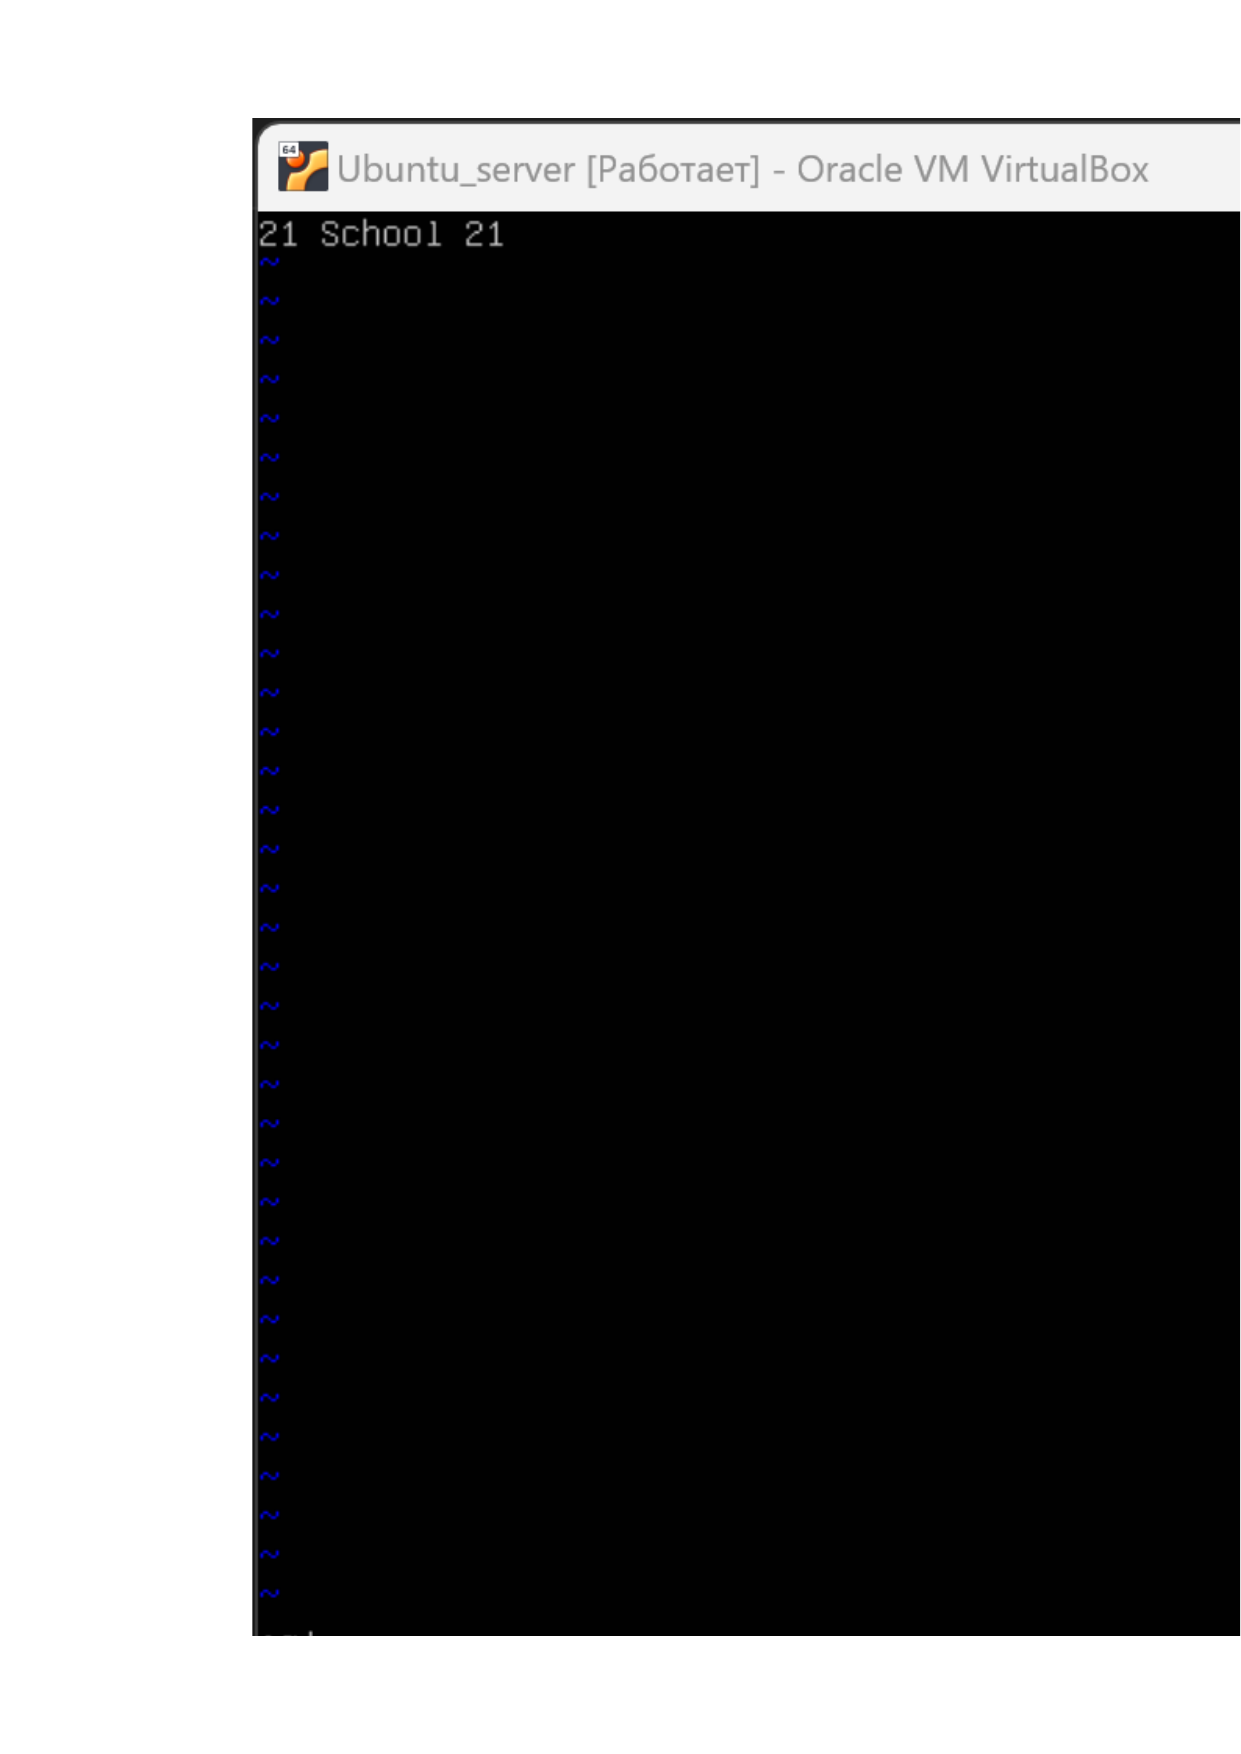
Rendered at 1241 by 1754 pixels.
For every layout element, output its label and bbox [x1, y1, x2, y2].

picture [252, 118, 1241, 1636]
